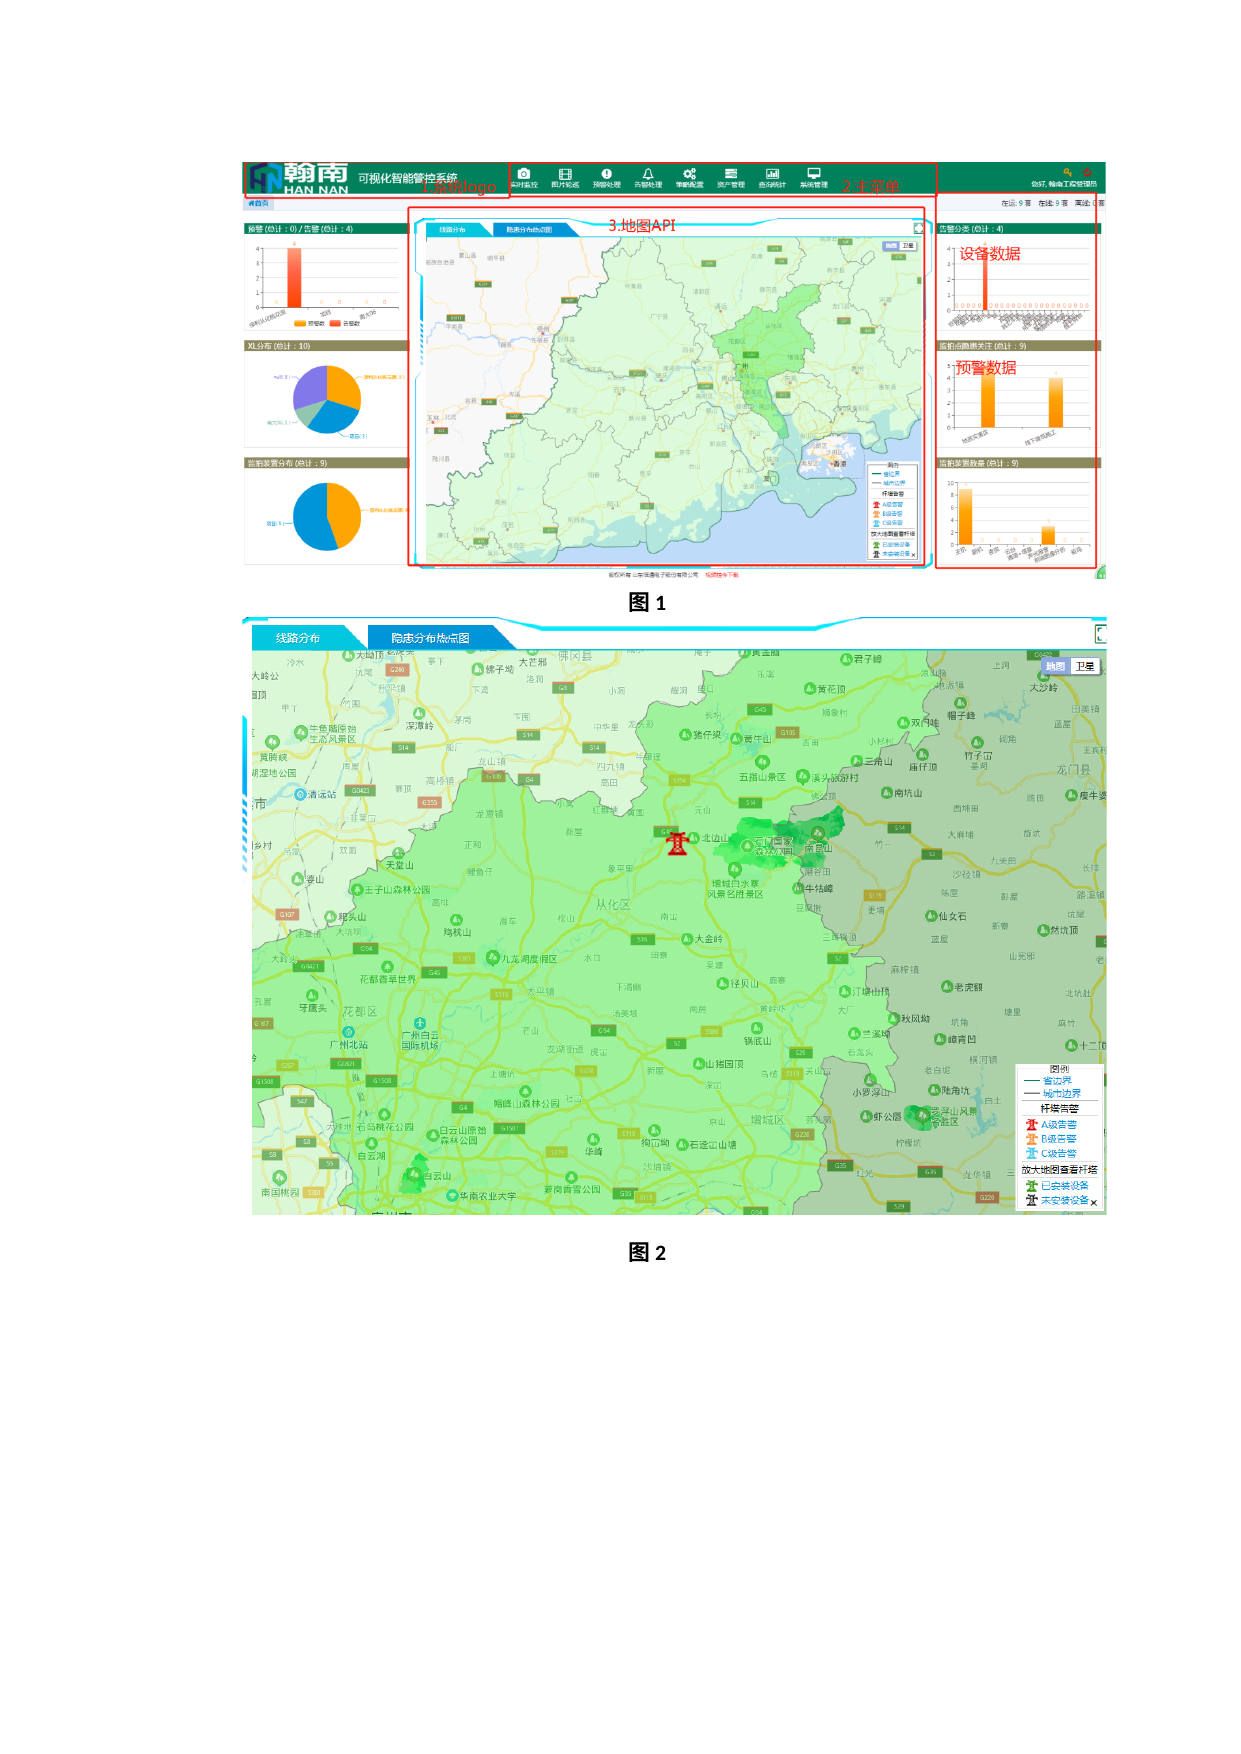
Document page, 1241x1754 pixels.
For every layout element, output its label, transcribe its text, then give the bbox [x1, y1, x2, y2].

picture [242, 162, 1106, 579]
list 图1 [242, 584, 1053, 617]
list 图2 [242, 1234, 1053, 1267]
picture [242, 617, 1107, 1216]
